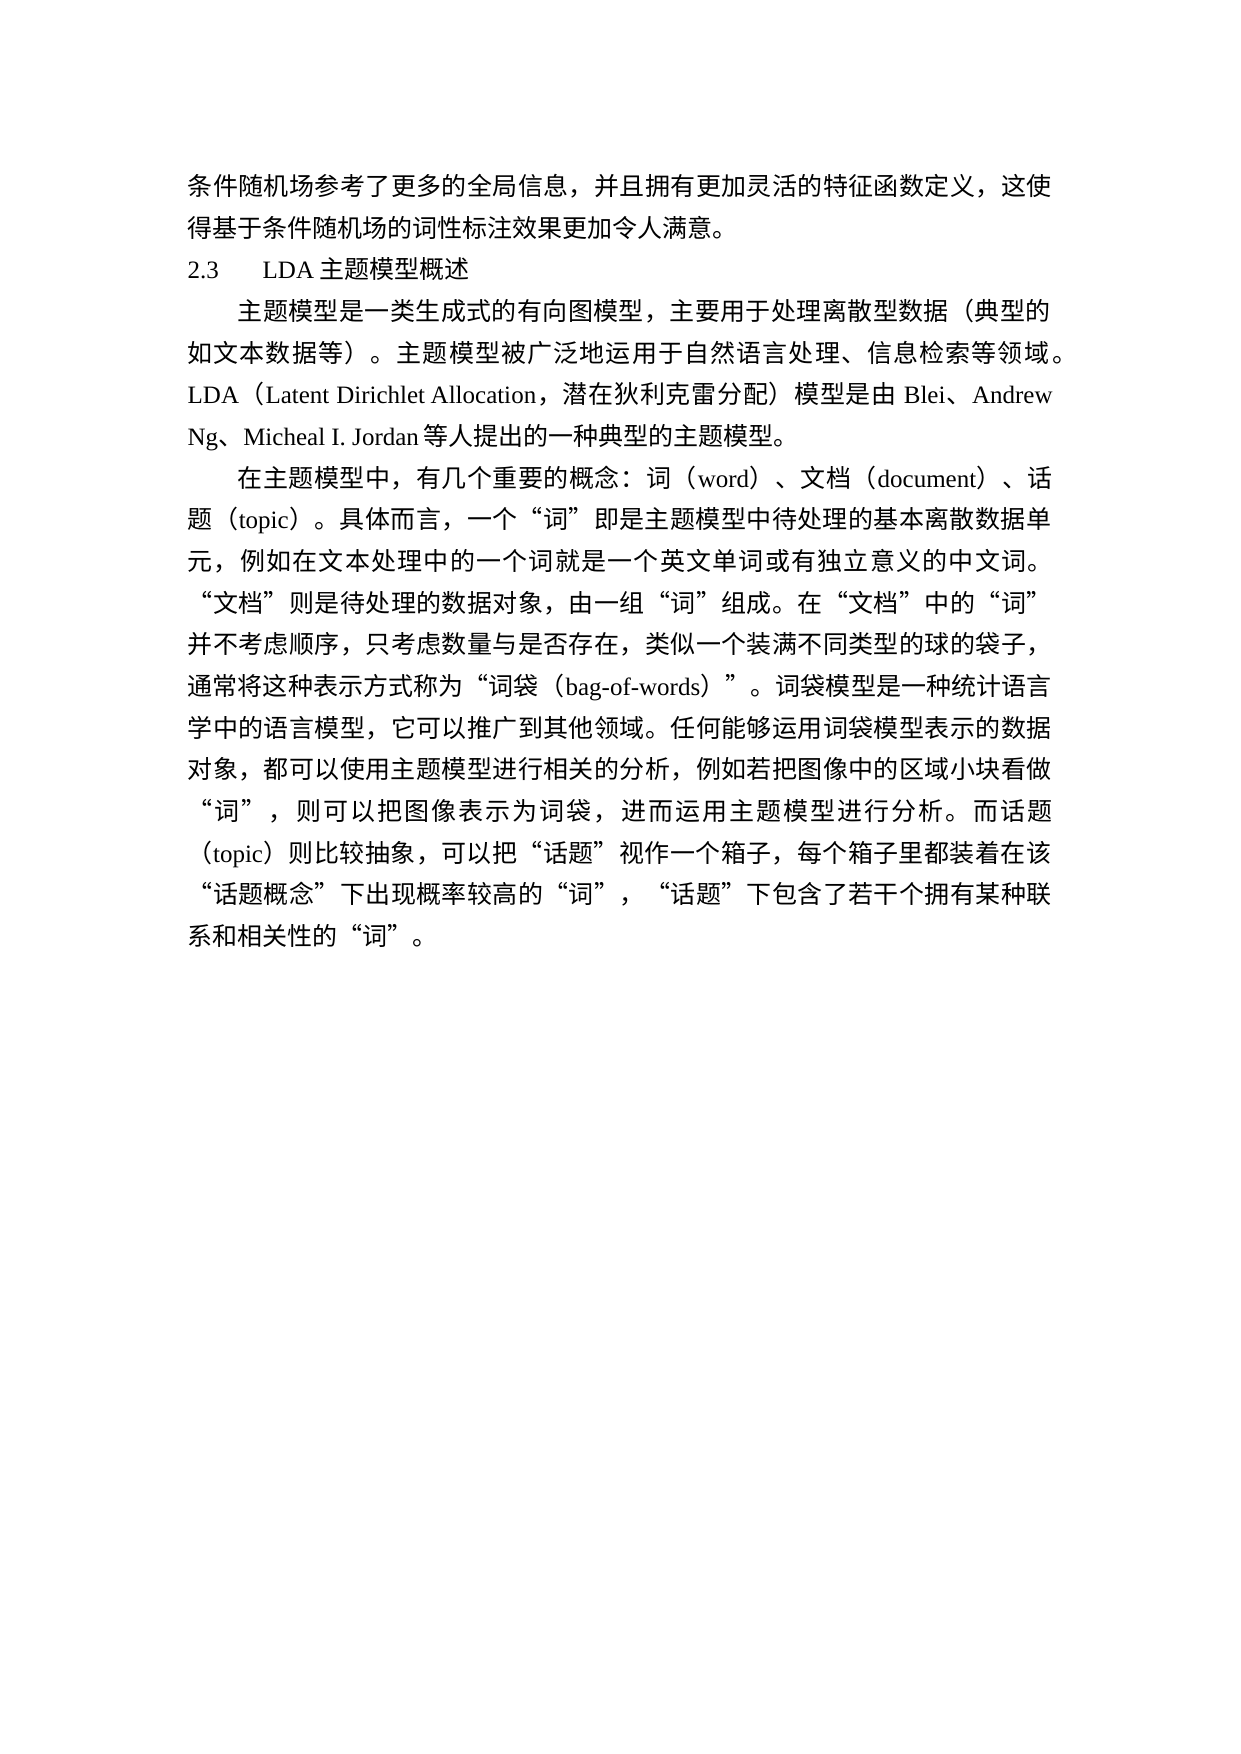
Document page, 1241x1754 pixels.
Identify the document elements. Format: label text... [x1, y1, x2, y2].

text 在主题模型中，有几个重要的概念：词（word）、文档（document）、话题（topic）。具体而言，一个“词”即是主题模型中待处理的基本离散数据单元，例如在文本处理中的一个词就是一个英文单词或有独立意义的中文词。“文档”则是待处理的数据对象，由一组“词”组成。在“文档”中的“词”并不考虑顺序，只考虑数量与是否存在，类似一个装满不同类型的球的袋子，通常将这种表示方式称为“词袋（bag-of-words）”。词袋模型是一种统计语言学中的语言模型，它可以推广到其他领域。任何能够运用词袋模型表示的数据对象，都可以使用主题模型进行相关的分析，例如若把图像中的区域小块看做“词”，则可以把图像表示为词袋，进而运用主题模型进行分析。而话题（topic）则比较抽象，可以把“话题”视作一个箱子，每个箱子里都装着在该“话题概念”下出现概率较高的“词”，“话题”下包含了若干个拥有某种联系和相关性的“词”。 [187, 454, 1053, 954]
text 主题模型是一类生成式的有向图模型，主要用于处理离散型数据（典型的如文本数据等）。主题模型被广泛地运用于自然语言处理、信息检索等领域。LDA（Latent Dirichlet Allocation，潜在狄利克雷分配）模型是由Blei、Andrew Ng、Micheal I. Jordan等人提出的一种典型的主题模型。 [187, 287, 1053, 454]
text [187, 162, 1053, 245]
list LDA主题模型概述 [187, 245, 1053, 287]
